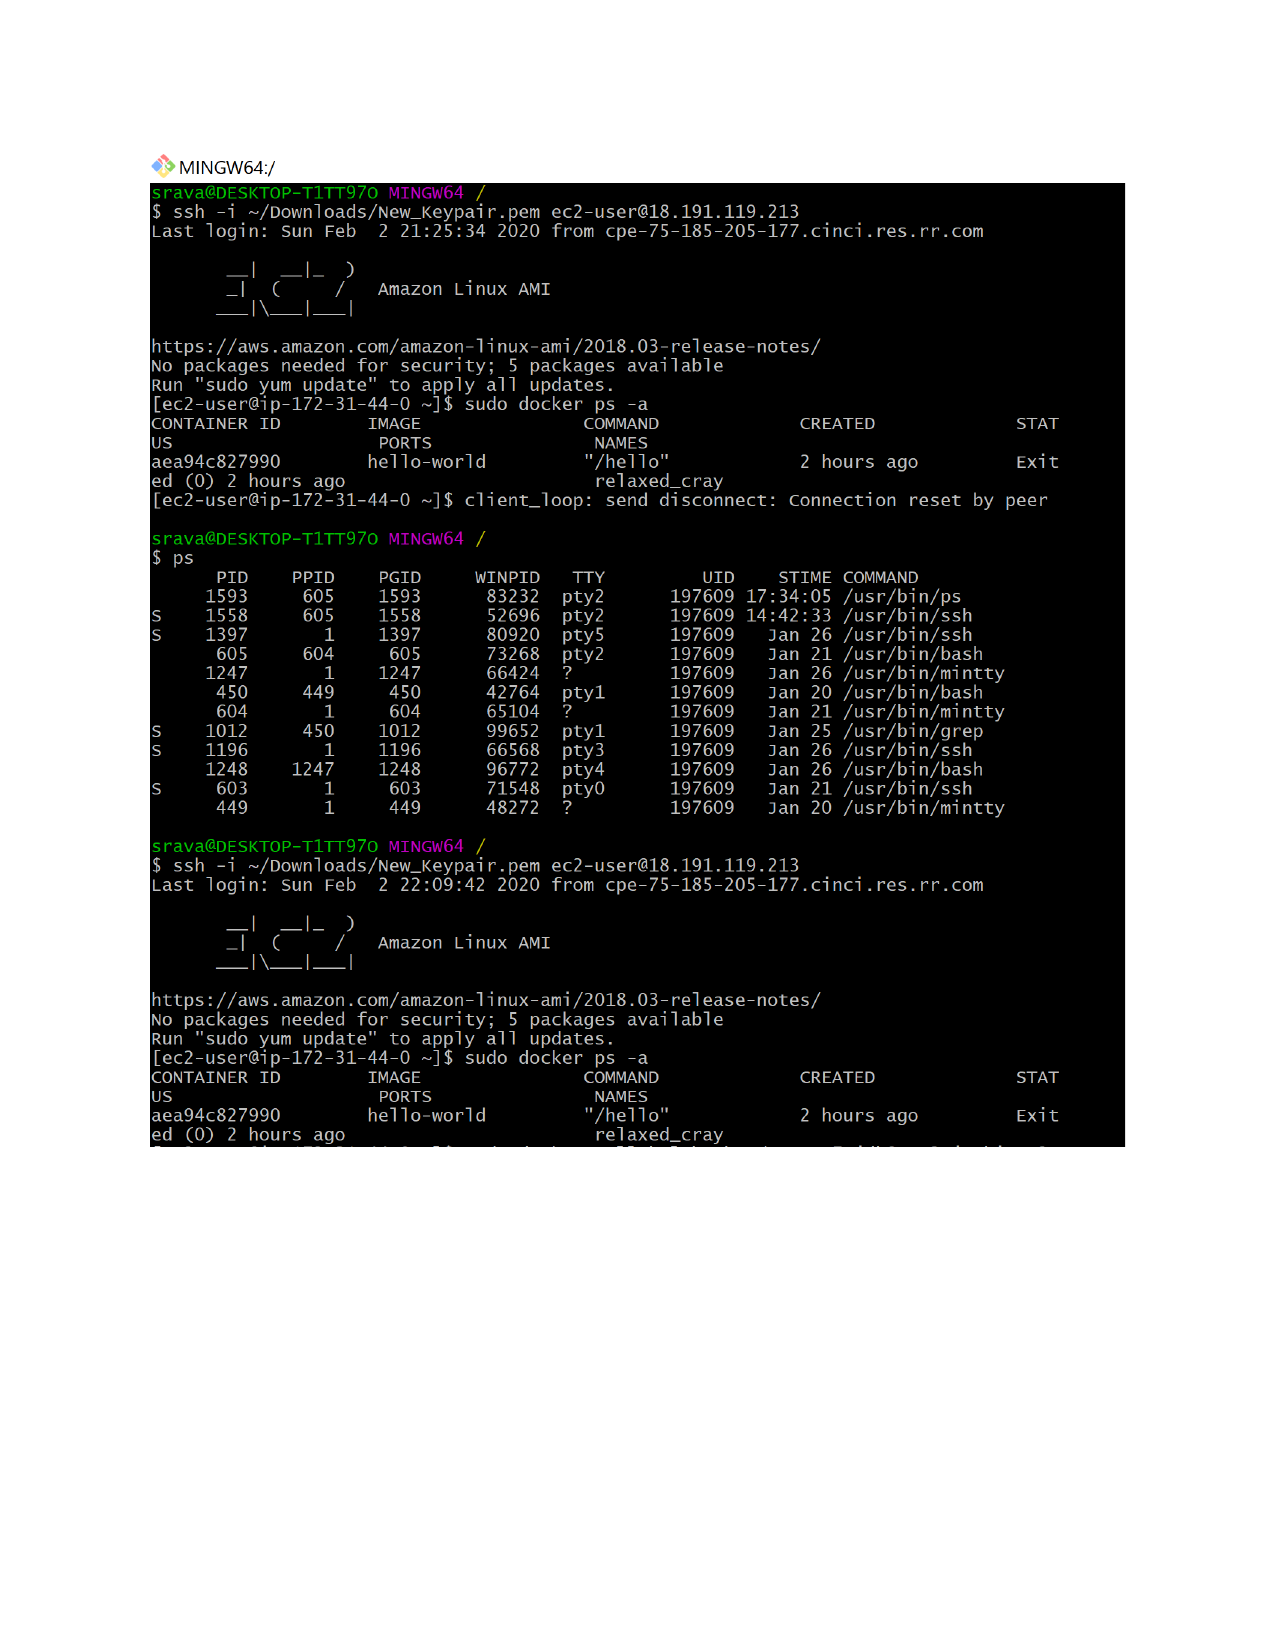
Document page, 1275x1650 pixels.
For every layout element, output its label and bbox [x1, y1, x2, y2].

picture [150, 150, 1125, 1147]
